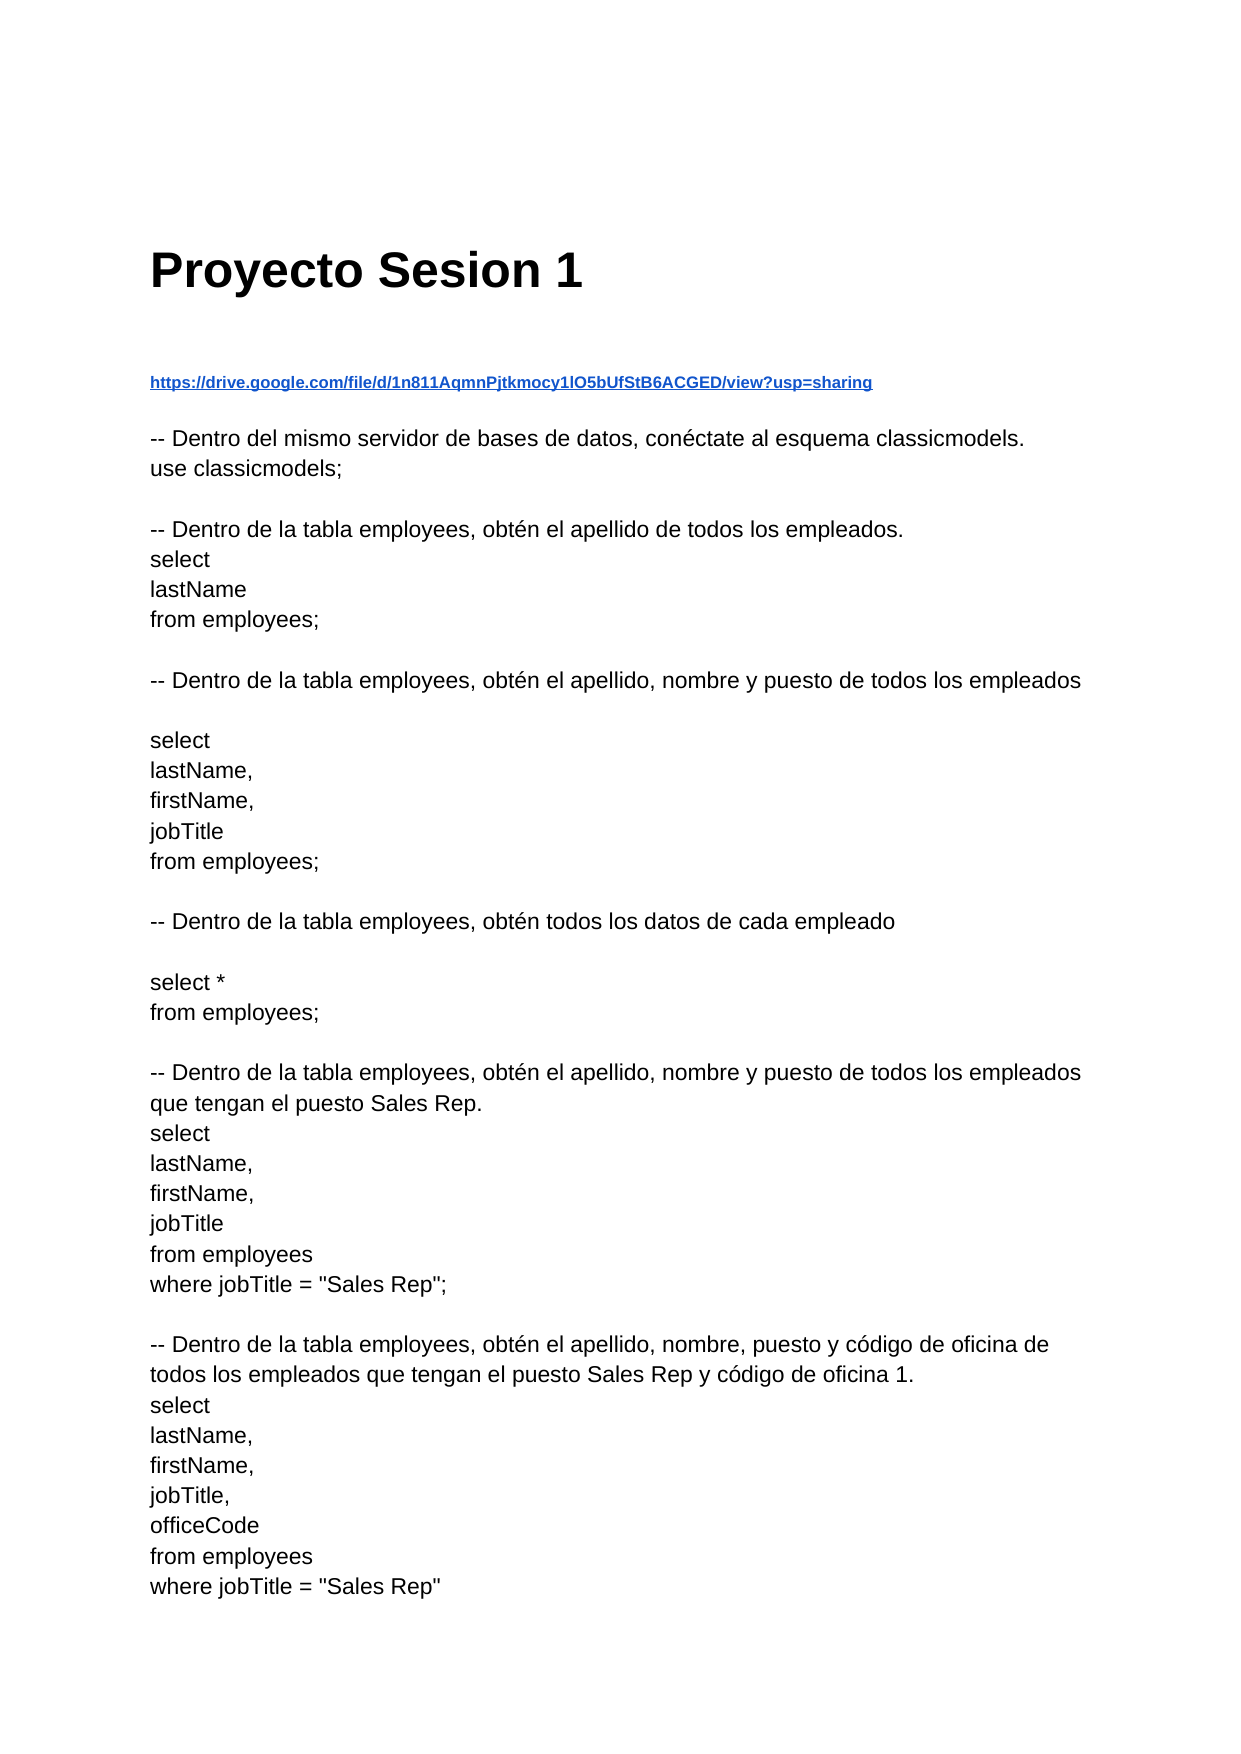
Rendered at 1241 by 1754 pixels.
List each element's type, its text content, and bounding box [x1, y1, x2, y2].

text from employees; [150, 999, 1090, 1025]
text officeCode [150, 1512, 1090, 1539]
text firstName, [150, 1180, 1090, 1206]
text lastName, [150, 757, 1090, 783]
text jobTitle [150, 1210, 1090, 1237]
text firstName, [150, 787, 1090, 814]
text from employees; [150, 848, 1090, 874]
text -- Dentro de la tabla employees, obtén el apellido de todos los empleados. [150, 516, 1090, 542]
text from employees; [150, 606, 1090, 632]
text Proyecto Sesion 1 [150, 241, 1090, 298]
text -- Dentro de la tabla employees, obtén el apellido, nombre y puesto de todos los empleados [150, 667, 1090, 693]
text jobTitle [150, 818, 1090, 844]
text where jobTitle = "Sales Rep"; [150, 1271, 1090, 1297]
text where jobTitle = "Sales Rep" [150, 1573, 1090, 1599]
text https://drive.google.com/file/d/1n811AqmnPjtkmocy1lO5bUfStB6ACGED/view?usp=sharing [150, 373, 1090, 392]
text use classicmodels; [150, 455, 1090, 481]
text from employees [150, 1543, 1090, 1569]
text jobTitle, [150, 1482, 1090, 1508]
text lastName, [150, 1422, 1090, 1448]
text select [150, 1120, 1090, 1146]
text select [150, 546, 1090, 572]
text select [150, 1392, 1090, 1418]
text lastName, [150, 1150, 1090, 1176]
text -- Dentro de la tabla employees, obtén todos los datos de cada empleado [150, 908, 1090, 934]
text lastName [150, 576, 1090, 602]
text -- Dentro del mismo servidor de bases de datos, conéctate al esquema classicmodels. [150, 425, 1090, 451]
text from employees [150, 1241, 1090, 1267]
text select [150, 727, 1090, 753]
text firstName, [150, 1452, 1090, 1478]
text -- Dentro de la tabla employees, obtén el apellido, nombre, puesto y código de oficina de todos los empleados que tengan el puesto Sales Rep y código de oficina 1. [150, 1331, 1090, 1388]
text select * [150, 969, 1090, 995]
text -- Dentro de la tabla employees, obtén el apellido, nombre y puesto de todos los empleados que tengan el puesto Sales Rep. [150, 1059, 1090, 1116]
